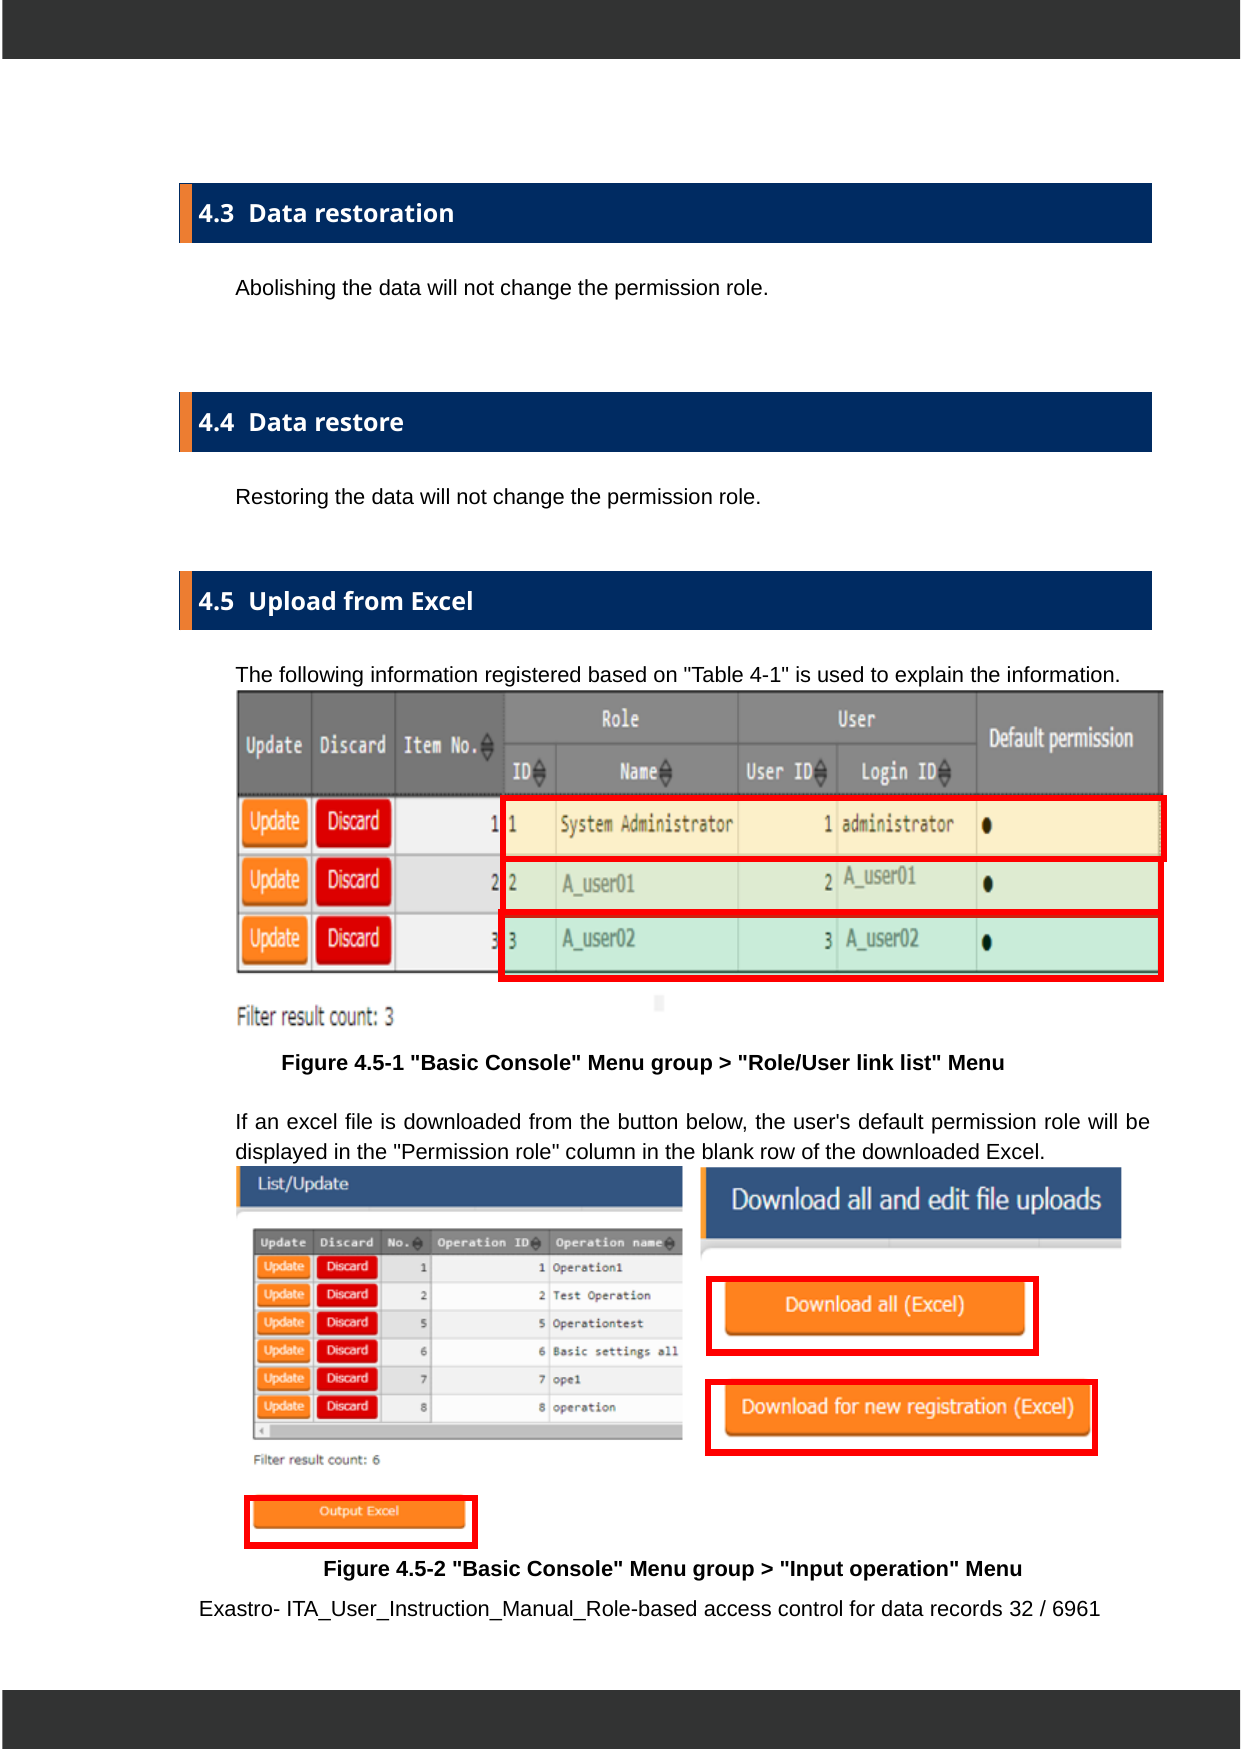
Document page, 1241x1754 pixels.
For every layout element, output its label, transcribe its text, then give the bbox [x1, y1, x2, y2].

list Abolishing the data will not change the permission role. [235, 273, 1152, 303]
picture [2, 1690, 1241, 1749]
list Figure 4.5-2 "Basic Console" Menu group > "Input operation" Menu [235, 1554, 1152, 1584]
list Restoring the data will not change the permission role. [235, 481, 1152, 511]
subtitle Data restore [192, 392, 1152, 452]
list The following information registered based on "Table 4-1" is used to explain the information. [235, 660, 1152, 690]
picture [235, 690, 1164, 1036]
subtitle Upload from Excel [192, 571, 1152, 630]
list If an excel file is downloaded from the button below, the user's default permission role will be displayed in the "Permission role" column in the blank row of the downloaded Excel. [235, 1107, 1152, 1167]
picture [2, 0, 1241, 59]
picture [235, 1166, 1122, 1536]
subtitle Data restoration [179, 183, 1152, 243]
picture [250, 1501, 472, 1536]
list Figure 4.5-1 "Basic Console" Menu group > "Role/User link list" Menu [235, 1047, 1152, 1077]
